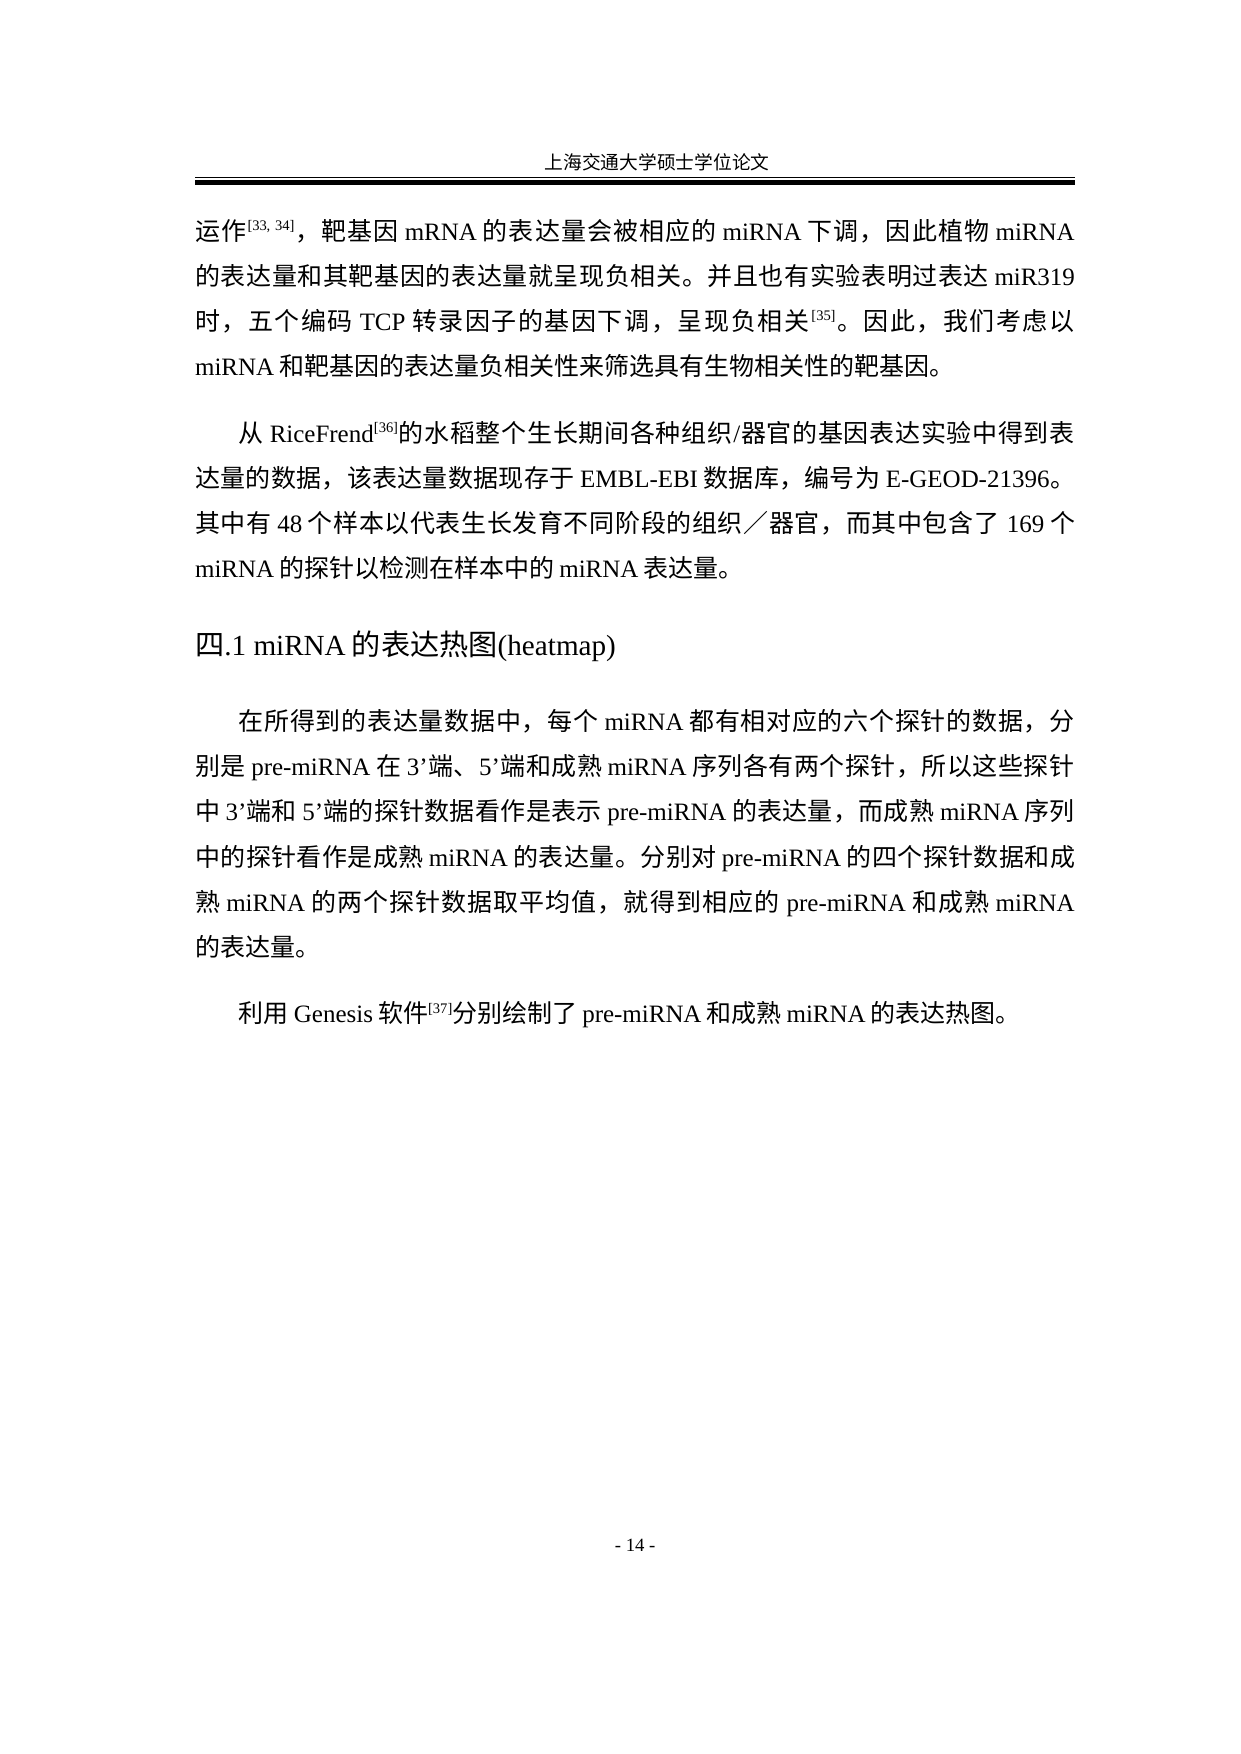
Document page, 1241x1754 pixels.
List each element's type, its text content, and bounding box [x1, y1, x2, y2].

text 利用Genesis软件[]分别绘制了pre-miRNA和成熟miRNA的表达热图。 [195, 994, 1075, 1030]
text 从RiceFrend[]的水稻整个生长期间各种组织/器官的基因表达实验中得到表达量的数据，该表达量数据现存于EMBL-EBI数据库，编号为E-GEOD-21396。其中有48个样本以代表生长发育不同阶段的组织／器官，而其中包含了169个miRNA的探针以检测在样本中的miRNA表达量。 [195, 413, 1075, 585]
subtitle miRNA的表达热图(heatmap) [195, 621, 1075, 664]
text 在所得到的表达量数据中，每个miRNA都有相对应的六个探针的数据，分别是pre-miRNA在3’端、5’端和成熟miRNA序列各有两个探针，所以这些探针中3’端和5’端的探针数据看作是表示pre-miRNA的表达量，而成熟miRNA序列中的探针看作是成熟miRNA的表达量。分别对pre-miRNA的四个探针数据和成熟miRNA的两个探针数据取平均值，就得到相应的pre-miRNA和成熟miRNA的表达量。 [195, 701, 1075, 964]
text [195, 211, 1075, 383]
